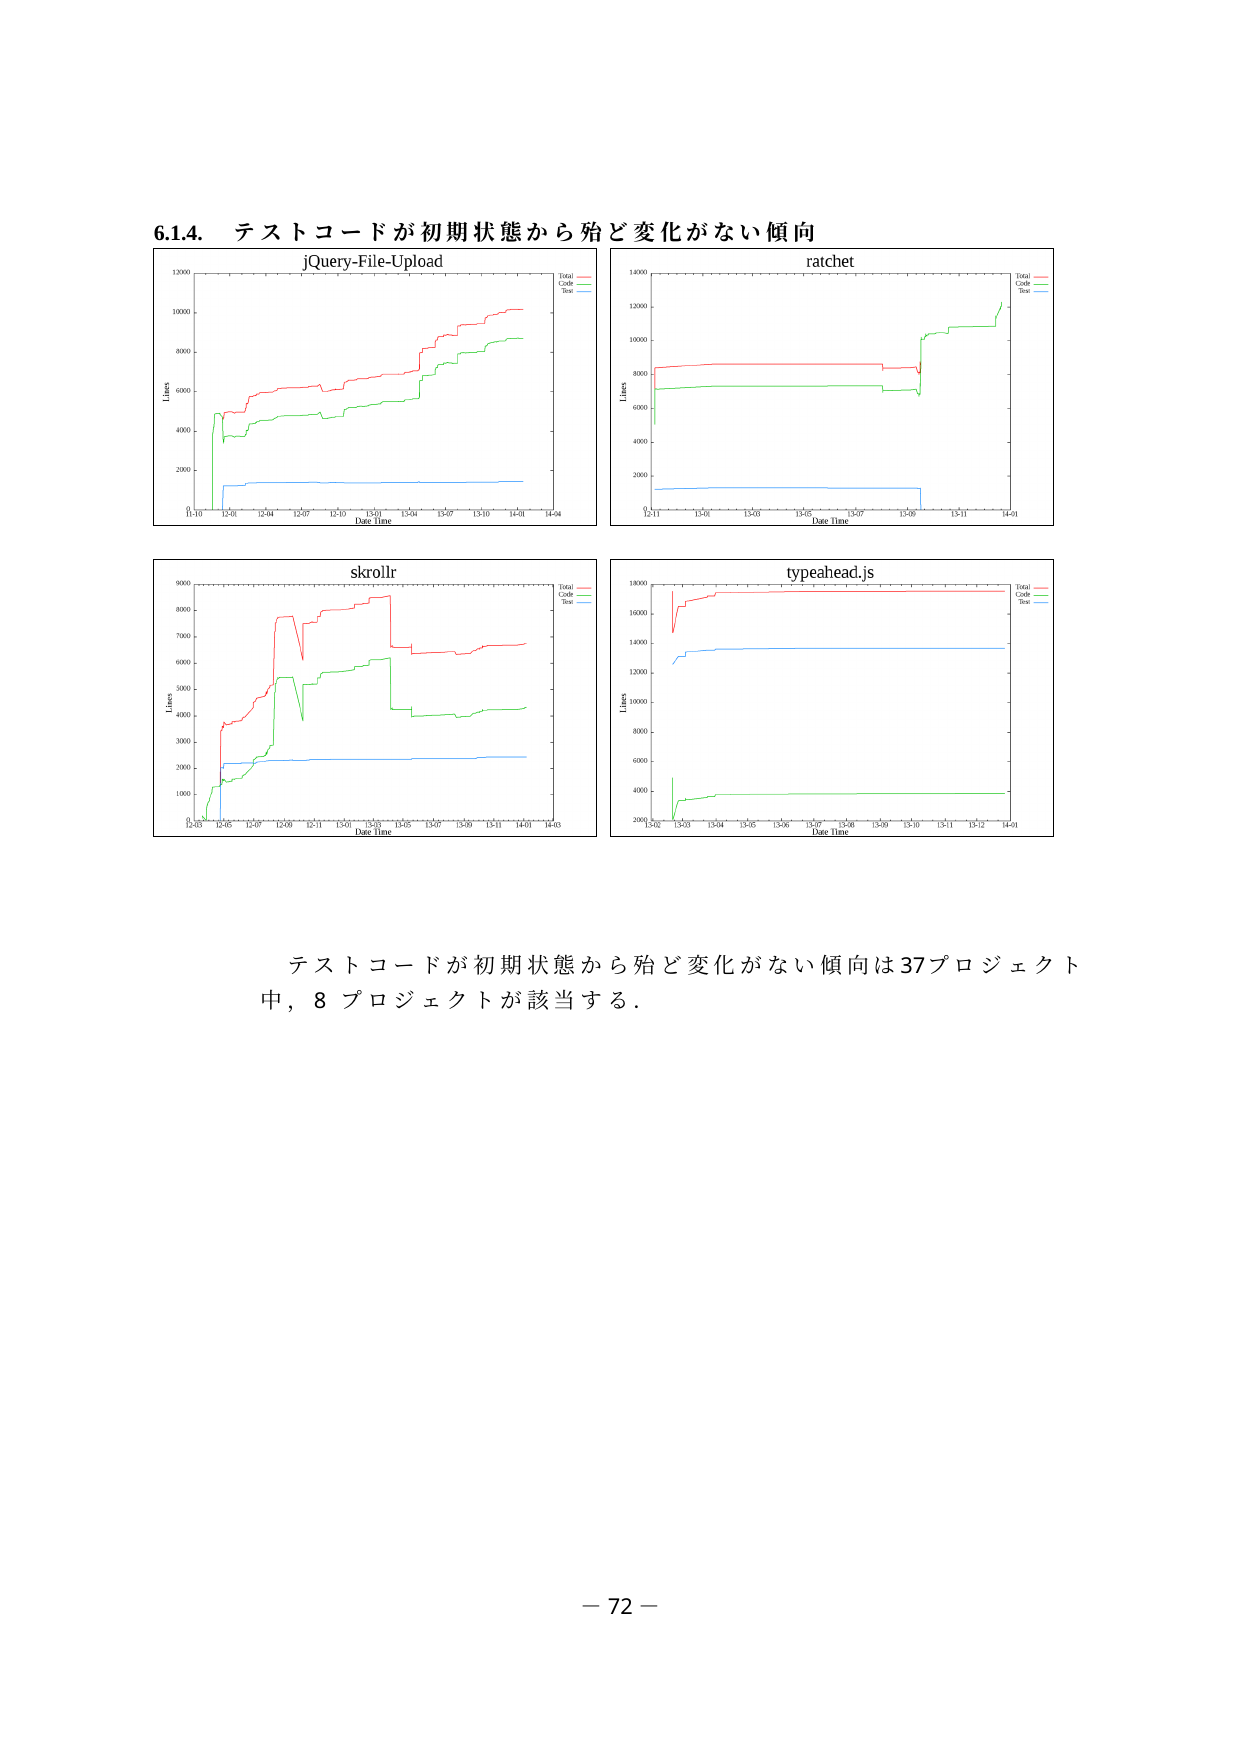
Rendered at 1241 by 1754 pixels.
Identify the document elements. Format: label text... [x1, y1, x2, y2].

list テストコードが初期状態から殆ど変化がない傾向 [153, 214, 1087, 249]
picture [154, 249, 596, 525]
picture [154, 560, 596, 836]
picture [611, 249, 1053, 525]
text テストコードが初期状態から殆ど変化がない傾向は37プロジェクト中，8プロジェクトが該当する． [241, 947, 1087, 1017]
picture [611, 560, 1053, 836]
